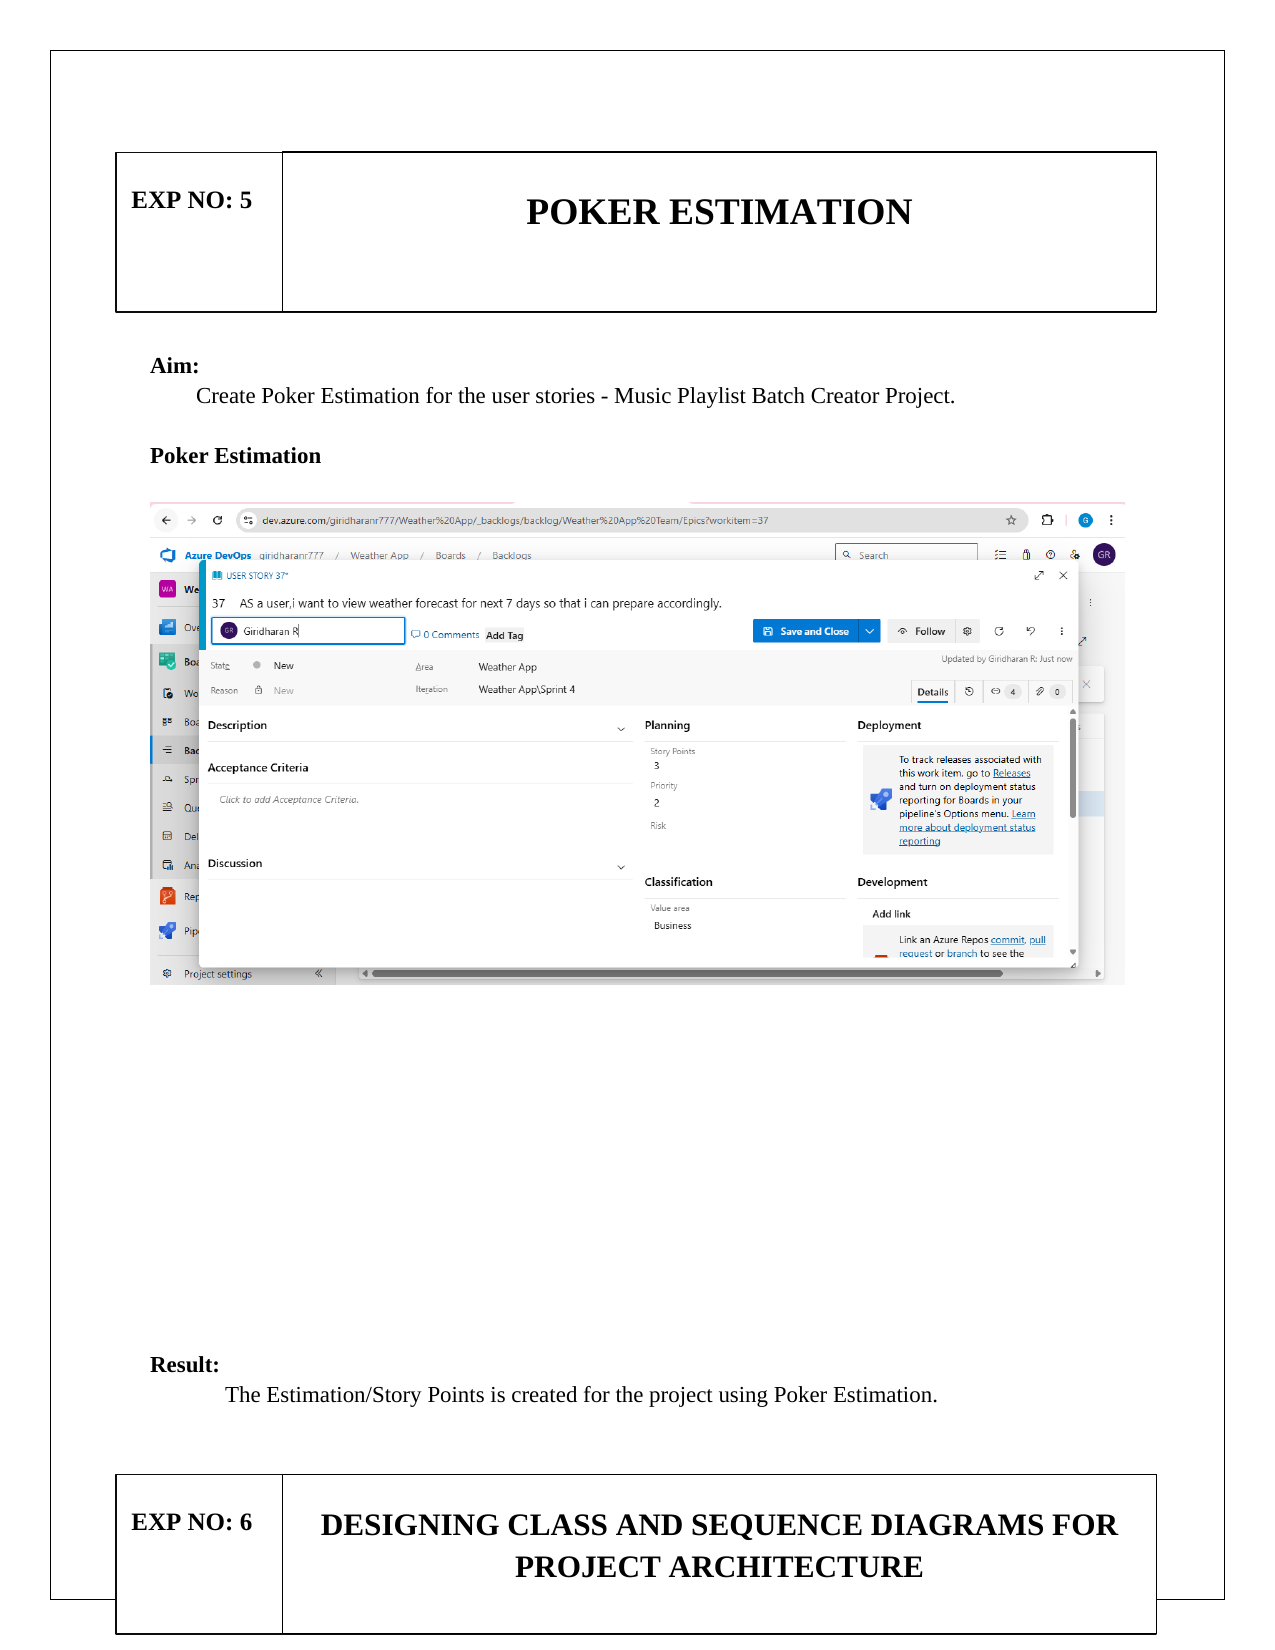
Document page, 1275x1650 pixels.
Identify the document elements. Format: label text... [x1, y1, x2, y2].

text The Estimation/Story Points is created for the project using Poker Estimation. [150, 1381, 1125, 1408]
text Poker Estimation [150, 442, 1125, 469]
text Aim: [150, 352, 1125, 378]
text Create Poker Estimation for the user stories - Music Playlist Batch Creator Project. [150, 382, 1125, 408]
picture [150, 502, 1125, 985]
text Result: [150, 1351, 1125, 1378]
